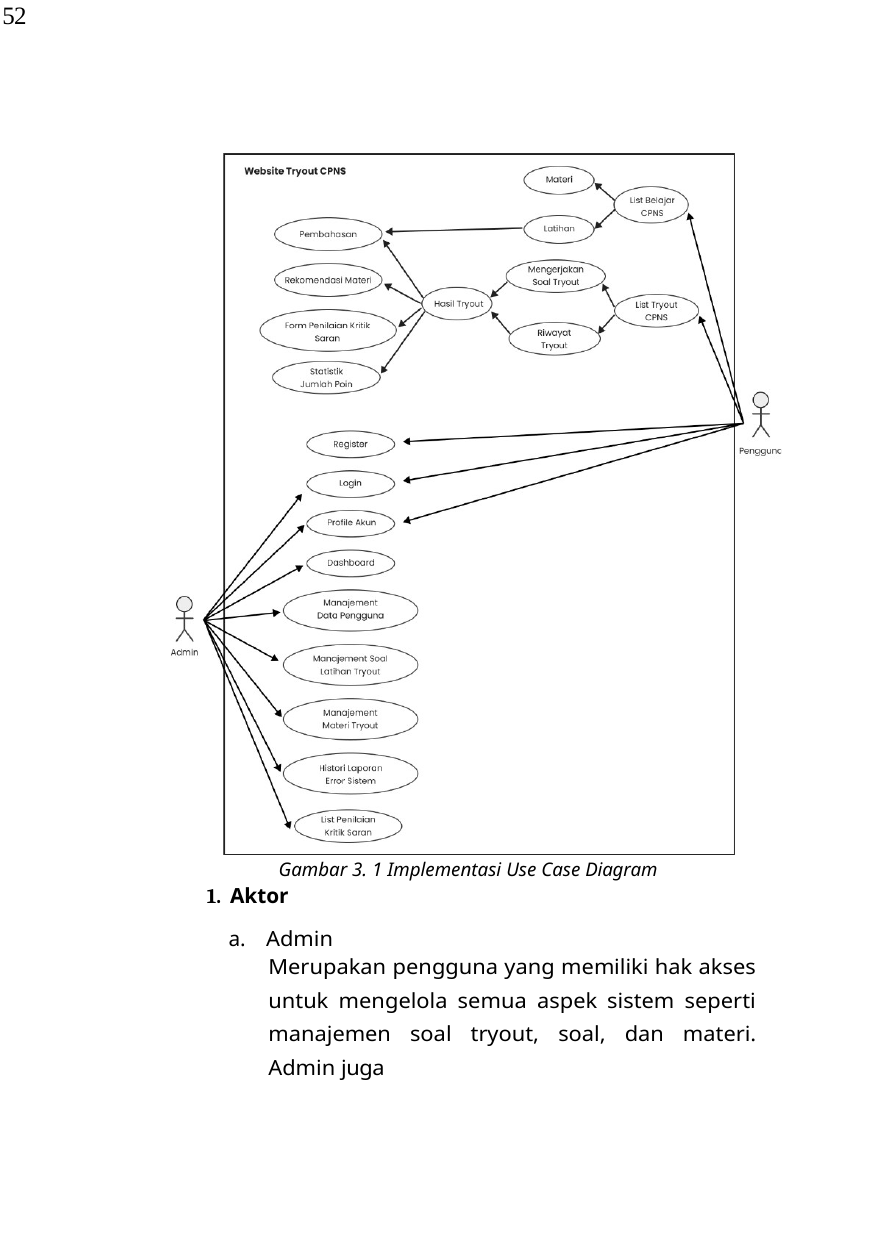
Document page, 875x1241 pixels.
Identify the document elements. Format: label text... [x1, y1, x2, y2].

text Gambar 3. 1 Implementasi Use Case Diagram [278, 856, 859, 881]
picture [170, 153, 782, 855]
text Merupakan pengguna yang memiliki hak akses untuk mengelola semua aspek sistem seperti manajemen soal tryout, soal, dan materi. Admin juga [268, 952, 756, 1081]
list Admin [228, 924, 859, 952]
list Aktor [207, 881, 859, 910]
